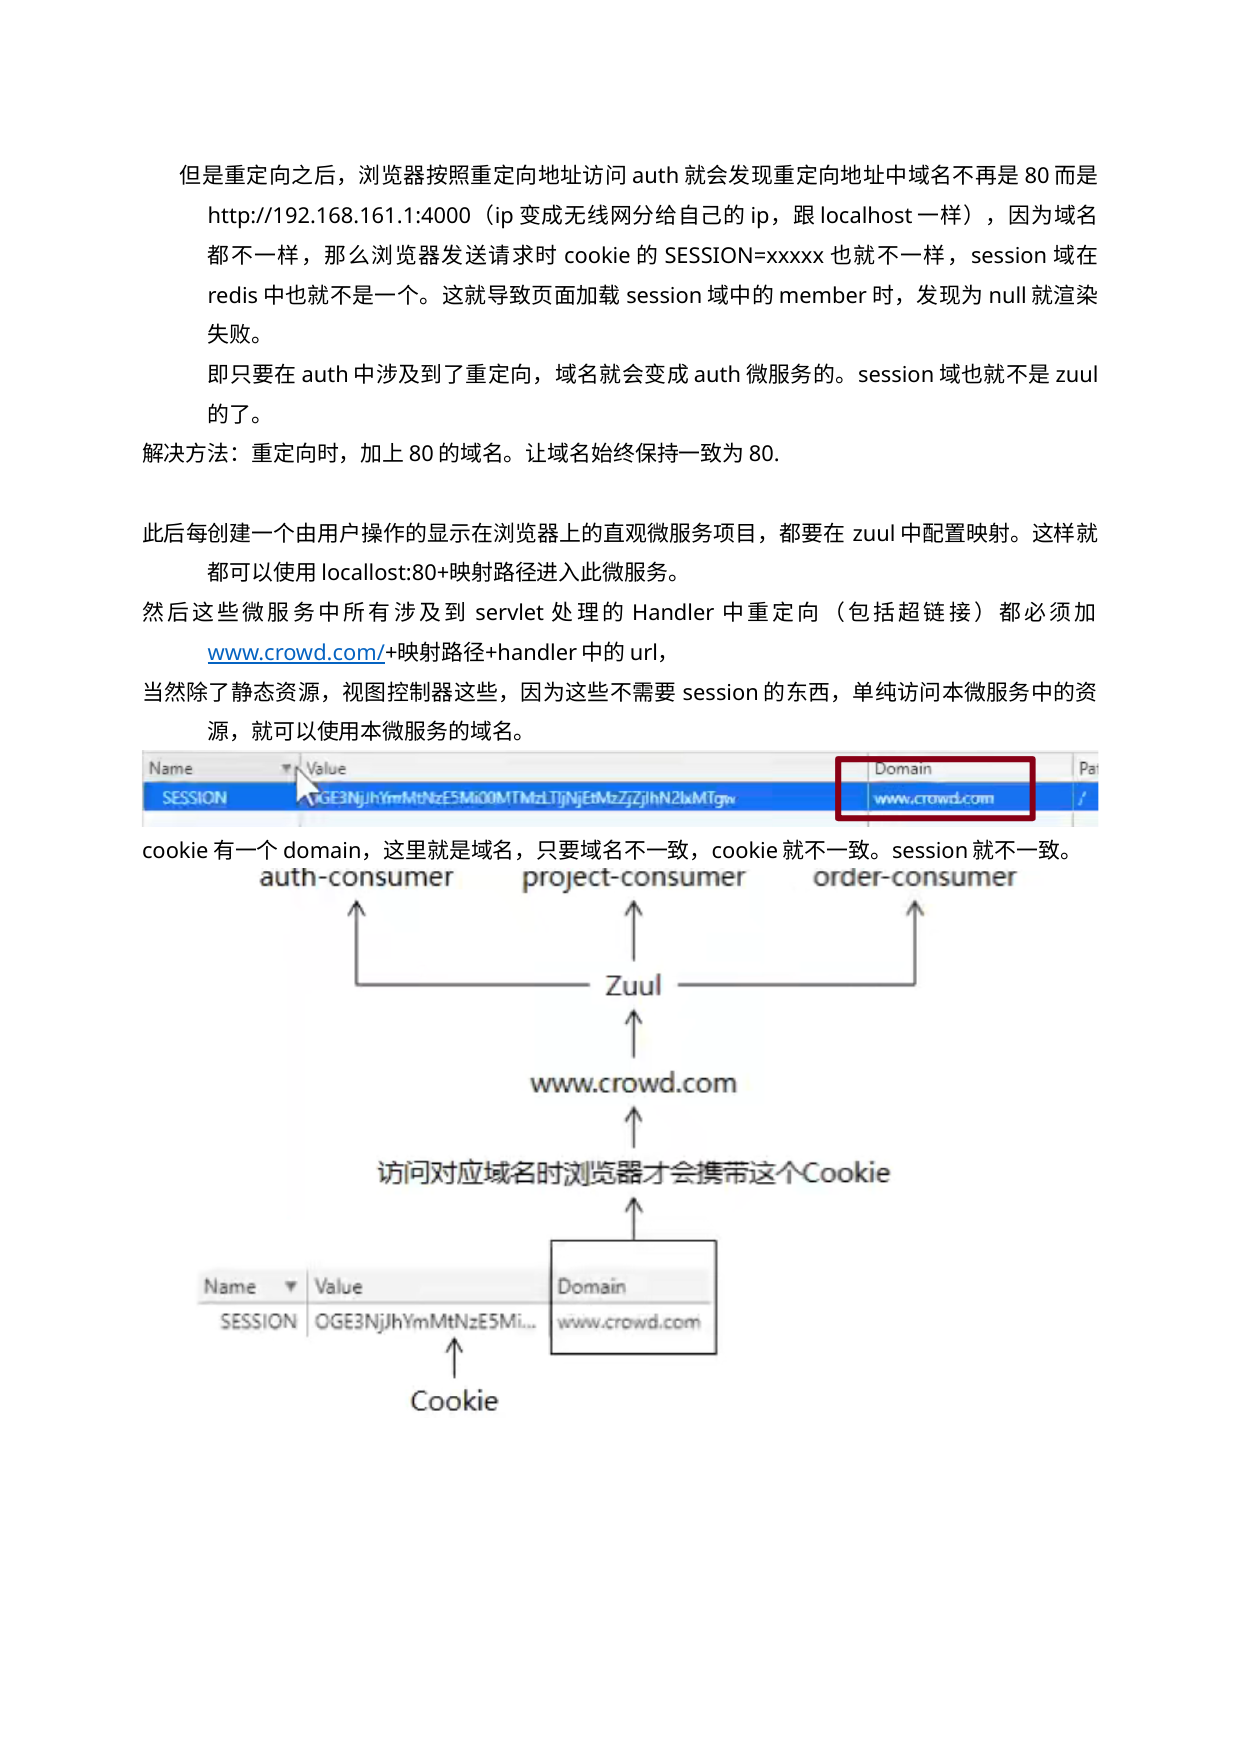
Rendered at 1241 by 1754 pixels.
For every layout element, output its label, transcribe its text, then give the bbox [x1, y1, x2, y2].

text 即只要在auth中涉及到了重定向，域名就会变成auth微服务的。session域也就不是zuul的了。 [142, 353, 1098, 432]
text 当然除了静态资源，视图控制器这些，因为这些不需要session的东西，单纯访问本微服务中的资源，就可以使用本微服务的域名。 [142, 671, 1098, 750]
picture [141, 750, 1099, 827]
text 此后每创建一个由用户操作的显示在浏览器上的直观微服务项目，都要在zuul中配置映射。这样就都可以使用locallost:80+映射路径进入此微服务。 [142, 512, 1098, 591]
text 但是重定向之后，浏览器按照重定向地址访问auth就会发现重定向地址中域名不再是80而是http://192.168.161.1:4000（ip变成无线网分给自己的ip，跟localhost一样），因为域名都不一样，那么浏览器发送请求时cookie的SESSION=xxxxx也就不一样，session域在redis中也就不是一个。这就导致页面加载session域中的member时，发现为null就渲染失败。 [142, 154, 1098, 353]
text 解决方法：重定向时，加上80的域名。让域名始终保持一致为80. [142, 432, 1098, 472]
text 然后这些微服务中所有涉及到servlet处理的Handler中重定向（包括超链接）都必须加www.crowd.com/+映射路径+handler中的url， [142, 591, 1098, 671]
text cookie有一个domain，这里就是域名，只要域名不一致，cookie就不一致。session就不一致。 [142, 829, 1098, 869]
picture [141, 868, 1057, 1418]
